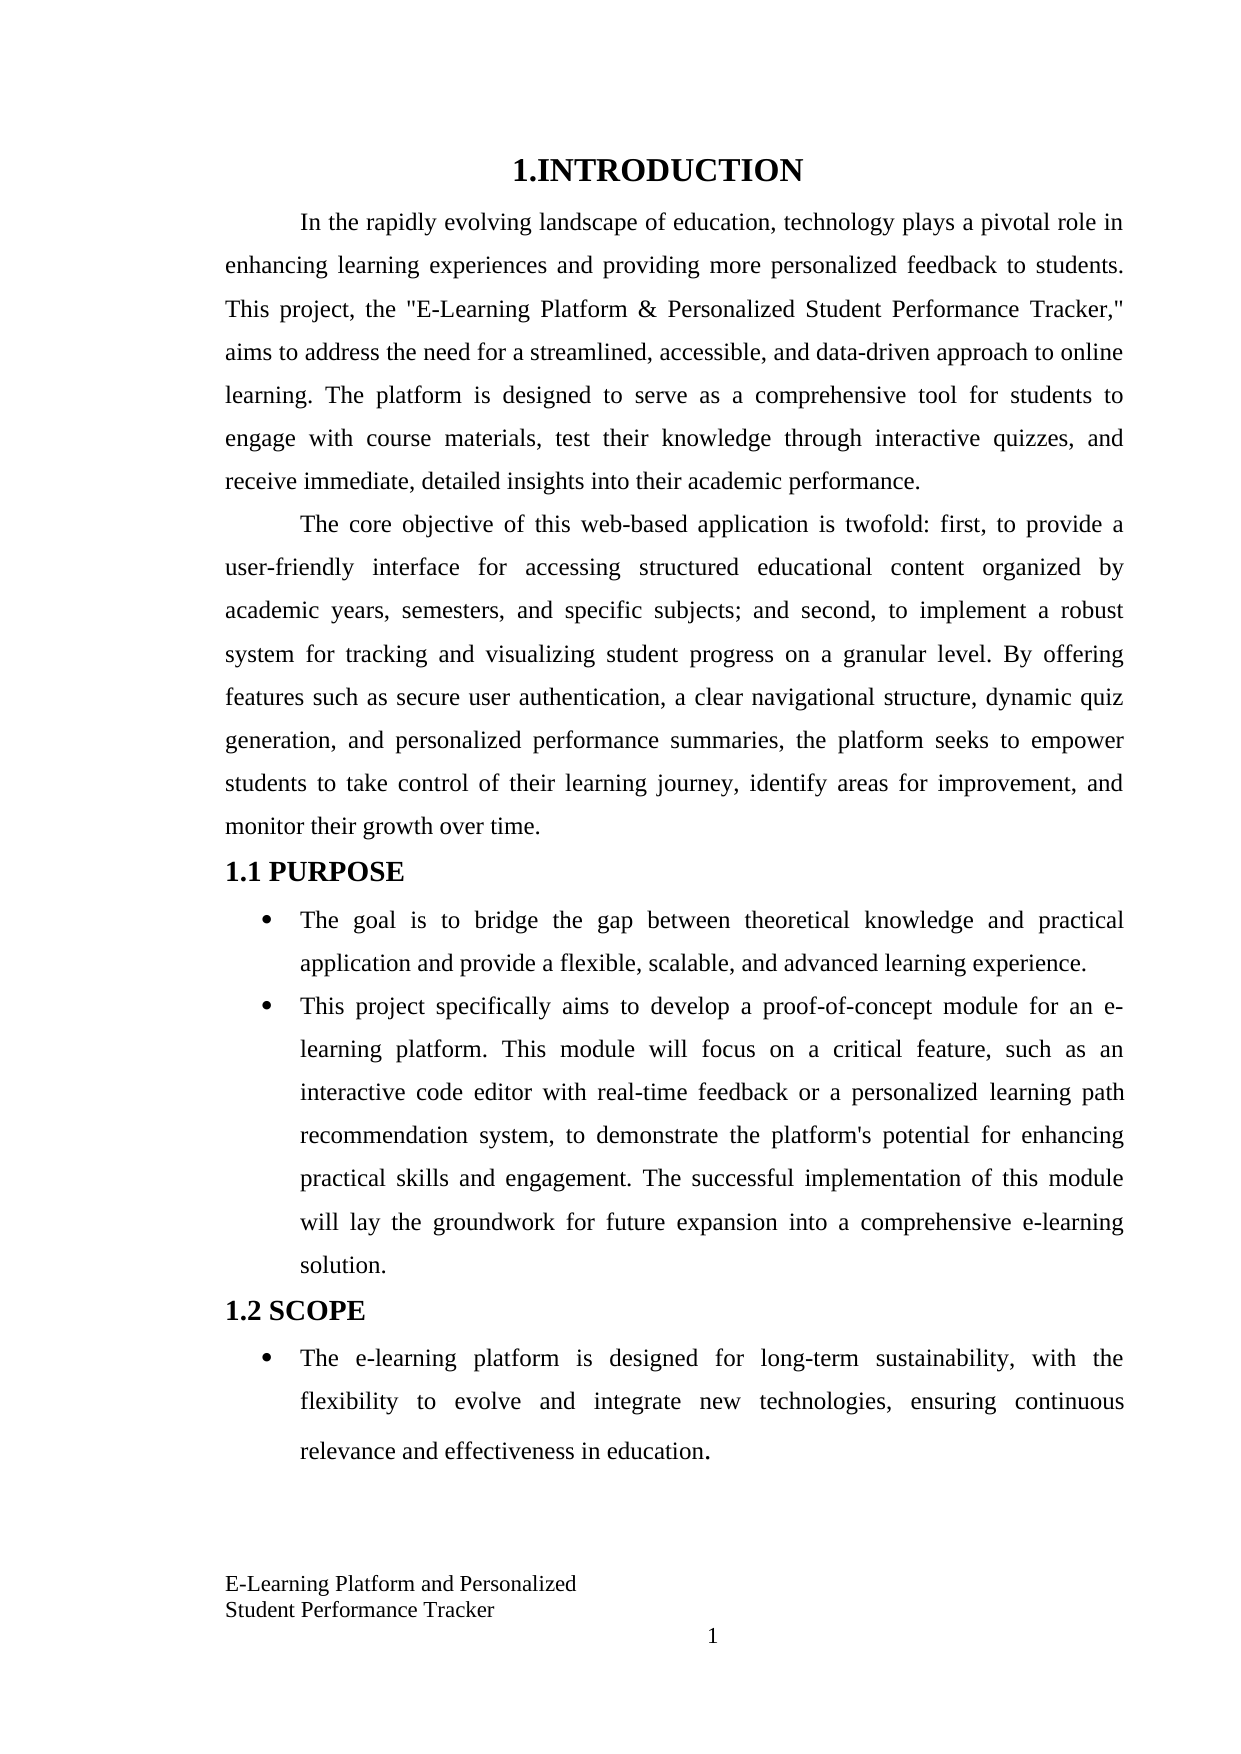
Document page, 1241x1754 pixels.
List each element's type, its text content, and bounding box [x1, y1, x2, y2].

text The core objective of this web-based application is twofold: first, to provide a user-friendly interface for accessing structured educational content organized by academic years, semesters, and specific subjects; and second, to implement a robust system for tracking and visualizing student progress on a granular level. By offering features such as secure user authentication, a clear navigational structure, dynamic quiz generation, and personalized performance summaries, the platform seeks to empower students to take control of their learning journey, identify areas for improvement, and monitor their growth over time. [225, 509, 1125, 840]
text 1.2 SCOPE [225, 1293, 1125, 1326]
list The goal is to bridge the gap between theoretical knowledge and practical application and provide a flexible, scalable, and advanced learning experience. [262, 905, 1125, 977]
text In the rapidly evolving landscape of education, technology plays a pivotal role in enhancing learning experiences and providing more personalized feedback to students. This project, the "E-Learning Platform & Personalized Student Performance Tracker," aims to address the need for a streamlined, accessible, and data-driven approach to online learning. The platform is designed to serve as a comprehensive tool for students to engage with course materials, test their knowledge through interactive quizzes, and receive immediate, detailed insights into their academic performance. [225, 207, 1125, 495]
text 1.1 PURPOSE [225, 854, 1125, 888]
list This project specifically aims to develop a proof-of-concept module for an e-learning platform. This module will focus on a critical feature, such as an interactive code editor with real-time feedback or a personalized learning path recommendation system, to demonstrate the platform's potential for enhancing practical skills and engagement. The successful implementation of this module will lay the groundwork for future expansion into a comprehensive e-learning solution. [262, 991, 1125, 1278]
text 1.INTRODUCTION [225, 150, 1090, 188]
list The e-learning platform is designed for long-term sustainability, with the flexibility to evolve and integrate new technologies, ensuring continuous relevance and effectiveness in education. [262, 1343, 1125, 1465]
